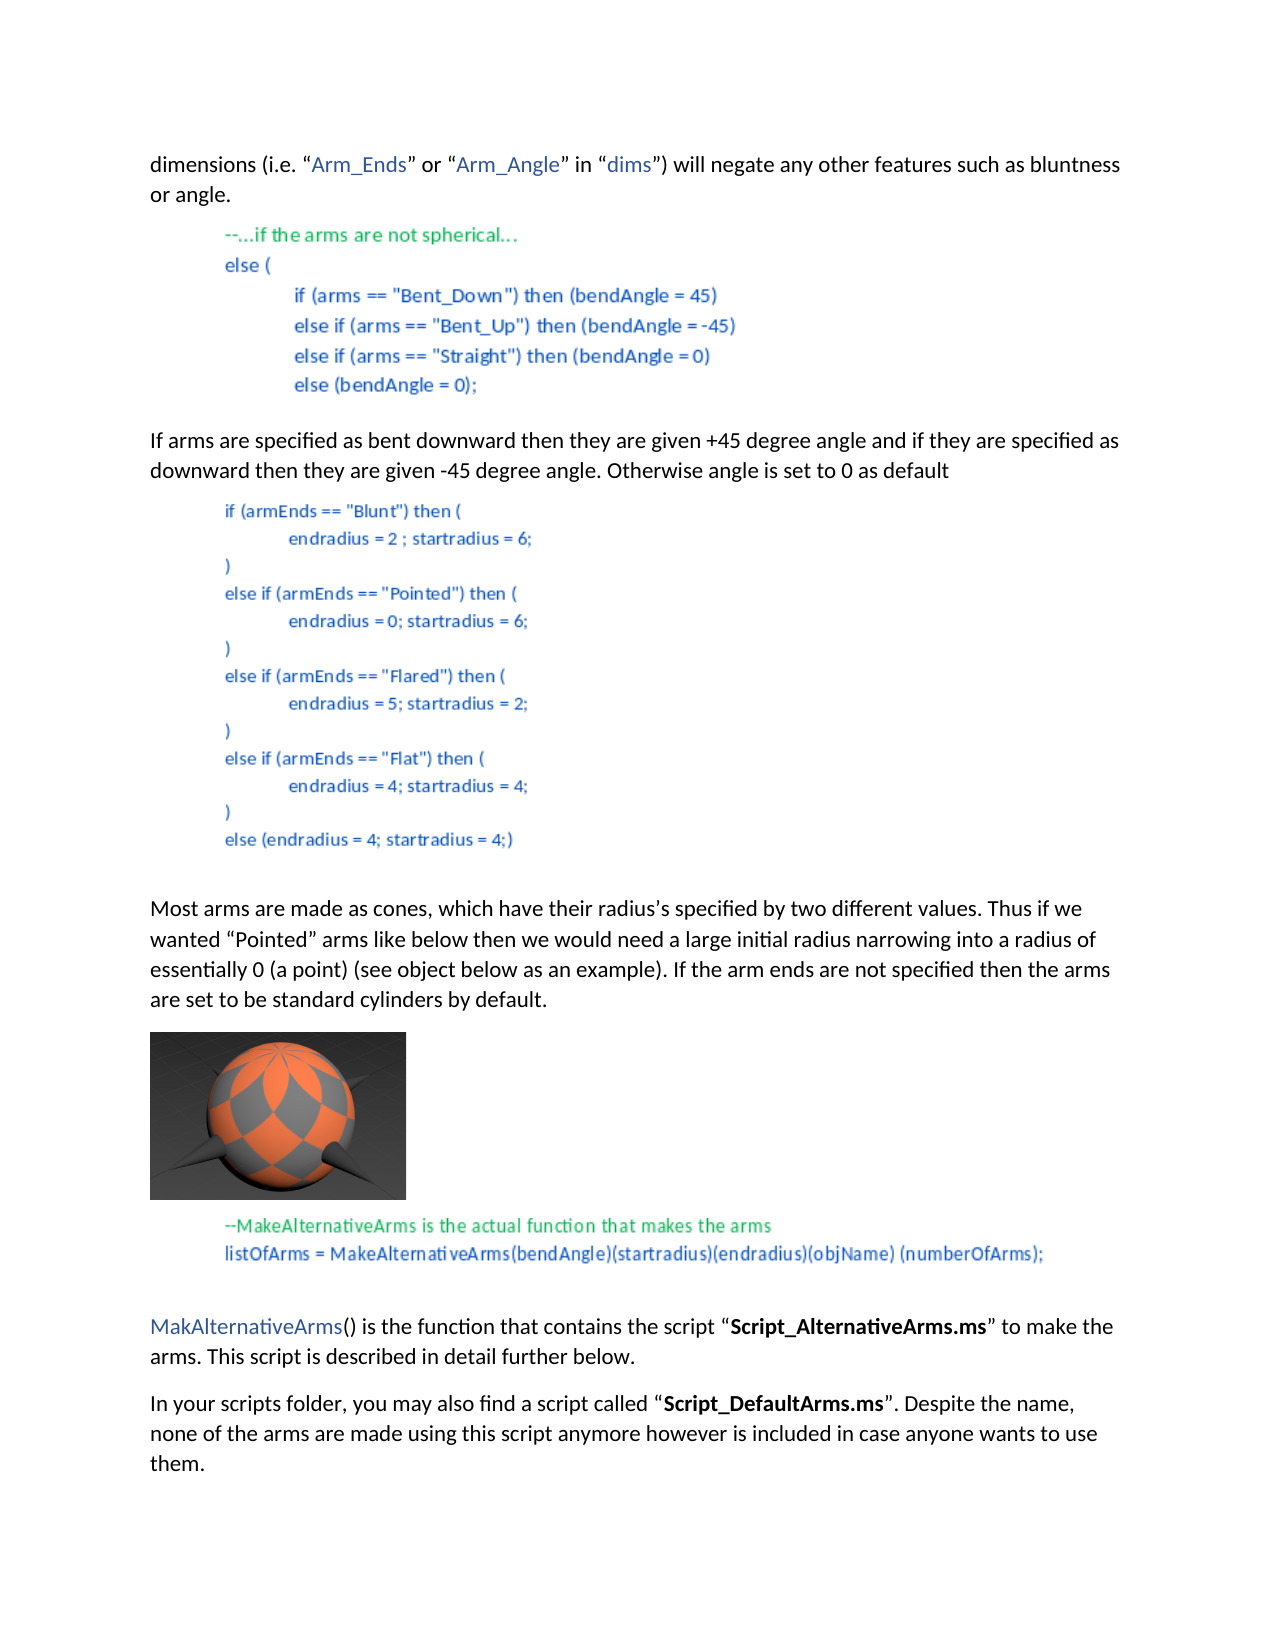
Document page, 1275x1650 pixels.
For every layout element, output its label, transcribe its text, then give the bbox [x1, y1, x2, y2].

picture [150, 1032, 407, 1200]
text Most arms are made as cones, which have their radius’s specified by two different values. Thus if we wanted “Pointed” arms like below then we would need a large initial radius narrowing into a radius of essentially 0 (a point) (see object below as an example). If the arm ends are not specified then the arms are set to be standard cylinders by default. [150, 894, 1125, 1013]
text MakAlternativeArms() is the function that contains the script “Script_AlternativeArms.ms” to make the arms. This script is described in detail further below. [150, 1312, 1125, 1370]
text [150, 150, 1125, 208]
text In your scripts folder, you may also find a script called “Script_DefaultArms.ms”. Despite the name, none of the arms are made using this script anymore however is included in case anyone wants to use them. [150, 1389, 1125, 1477]
text If arms are specified as bent downward then they are given +45 degree angle and if they are specified as downward then they are given -45 degree angle. Otherwise angle is set to 0 as default [150, 227, 1125, 485]
